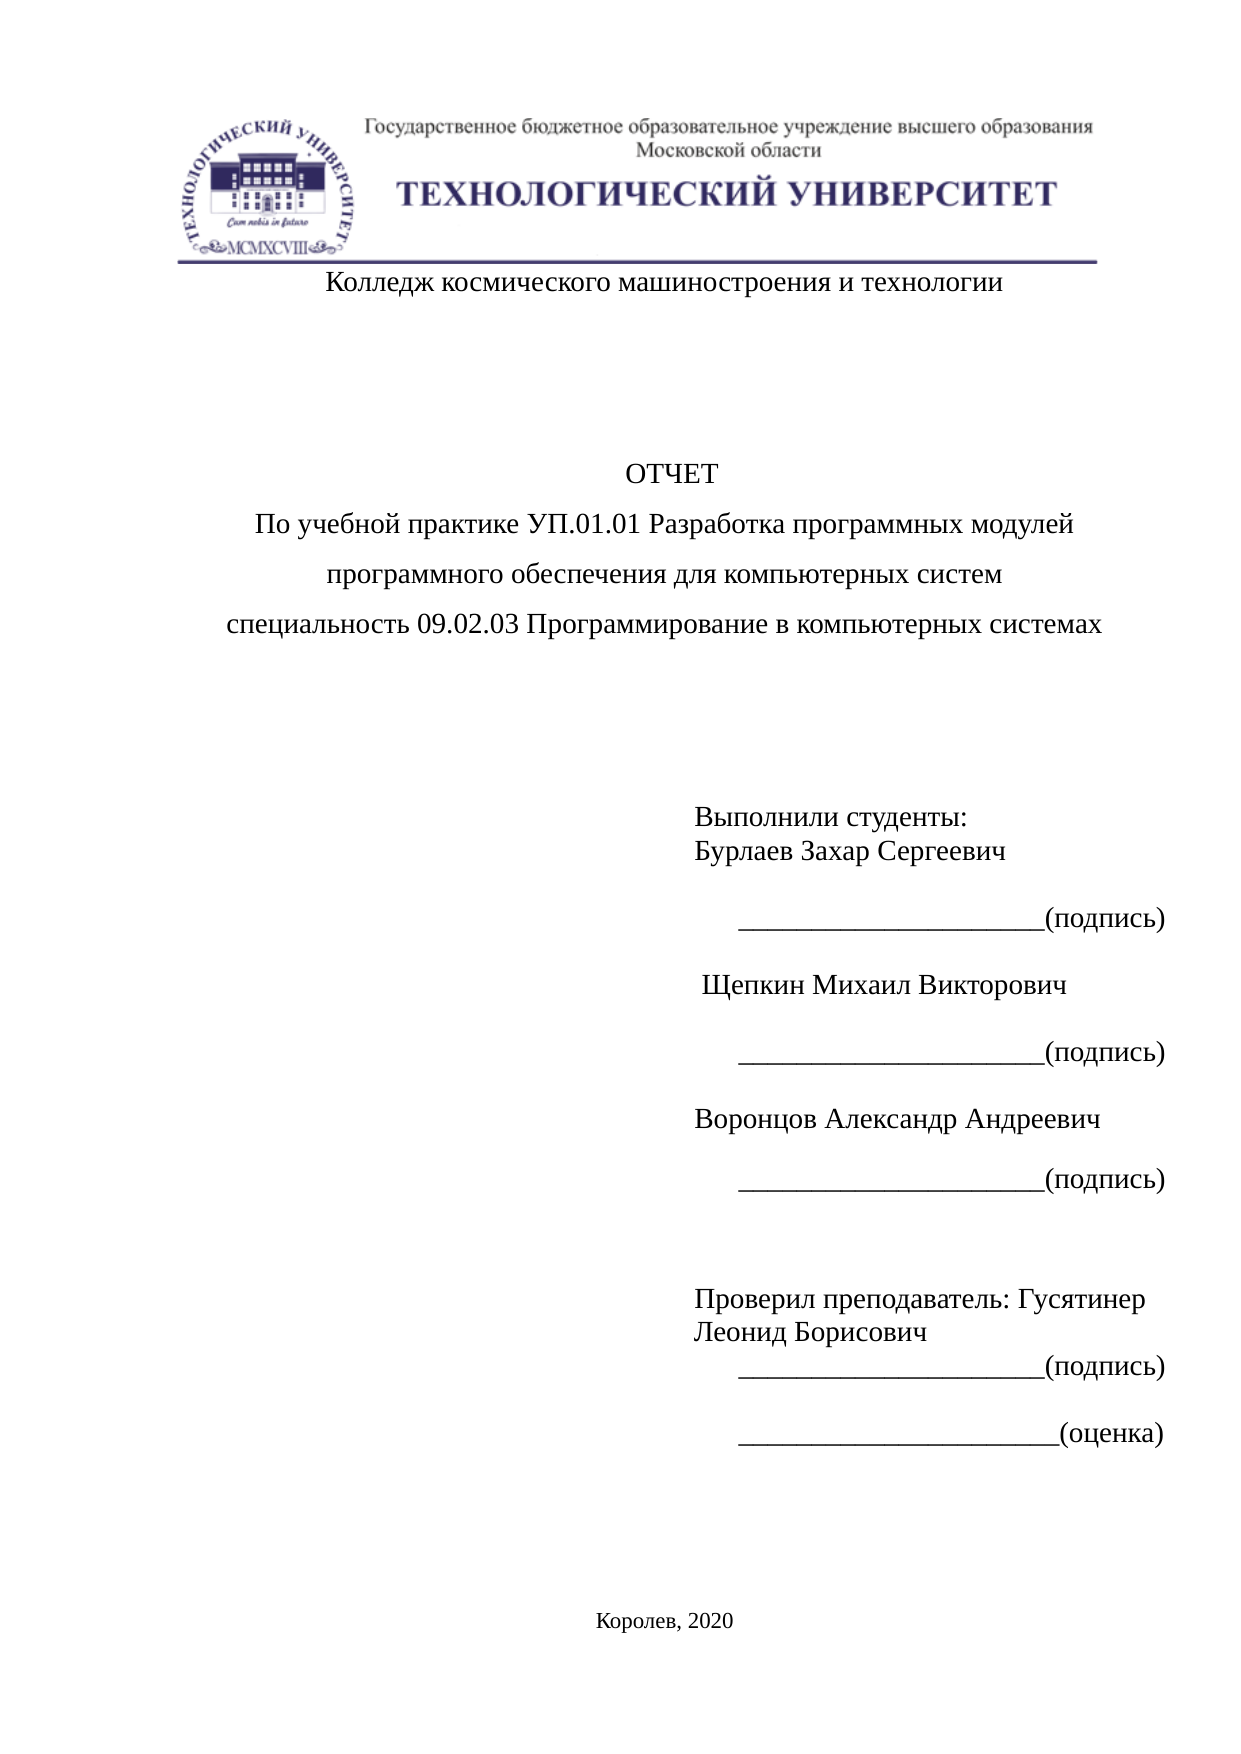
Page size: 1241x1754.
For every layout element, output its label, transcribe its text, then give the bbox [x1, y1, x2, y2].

text _____________________(подпись) [738, 1034, 1167, 1068]
text Бурлаев Захар Сергеевич [693, 833, 1167, 867]
text _____________________(подпись) [738, 900, 1167, 934]
text _____________________(подпись) [738, 1161, 1167, 1195]
text специальность 09.02.03 Программирование в компьютерных системах [177, 607, 1152, 640]
text Щепкин Михаил Викторович [693, 967, 1167, 1001]
text ОТЧЕТ [177, 456, 1167, 489]
picture [177, 118, 1098, 264]
text ______________________(оценка) [679, 1415, 1167, 1449]
text По учебной практике УП.01.01 Разработка программных модулей программного обеспечения для компьютерных систем [177, 506, 1152, 590]
text Колледж космического машиностроения и технологии [177, 264, 1152, 298]
text _____________________(подпись) [679, 1348, 1167, 1382]
text Выполнили студенты: [693, 799, 1167, 833]
text Королев, 2020 [177, 1607, 1152, 1633]
text Проверил преподаватель: Гусятинер Леонид Борисович [693, 1281, 1167, 1348]
text Воронцов Александр Андреевич [693, 1101, 1167, 1135]
